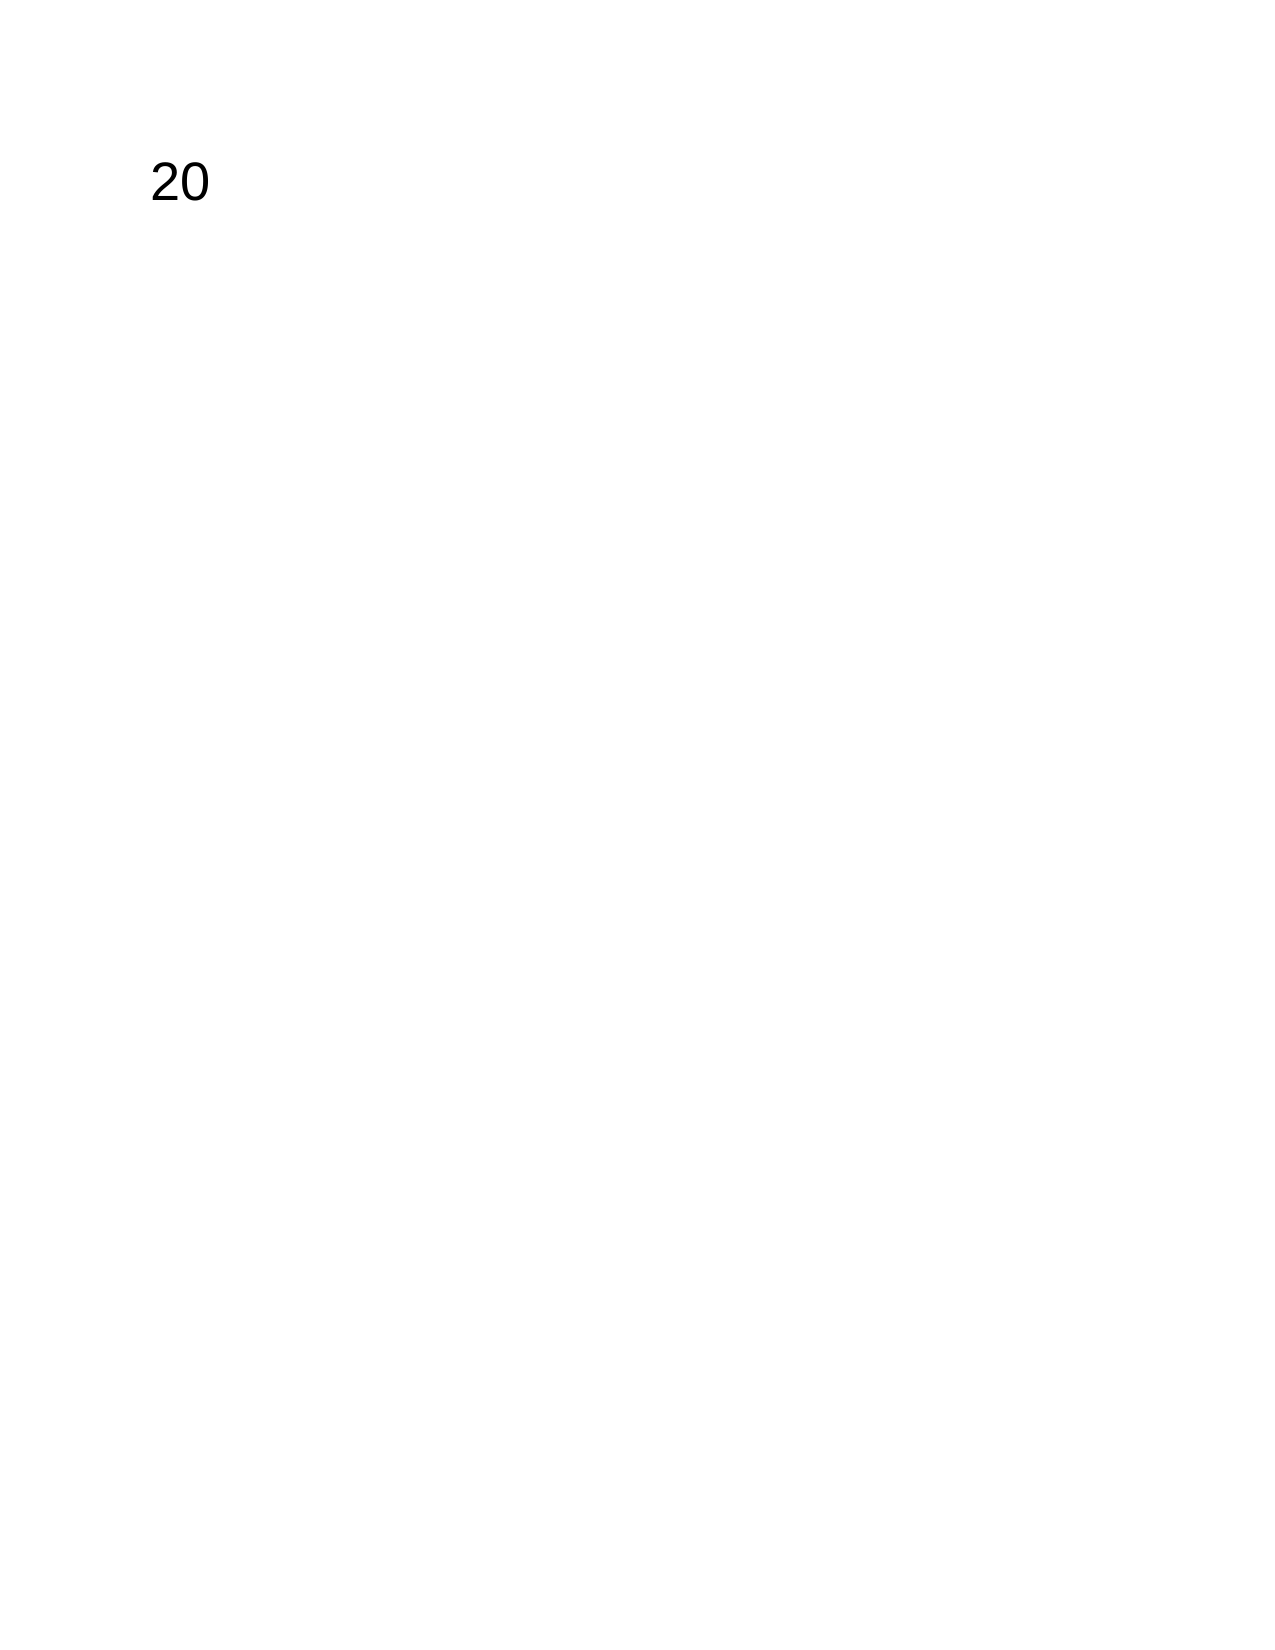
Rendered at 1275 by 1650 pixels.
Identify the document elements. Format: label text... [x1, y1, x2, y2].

title 20 [150, 150, 1125, 212]
